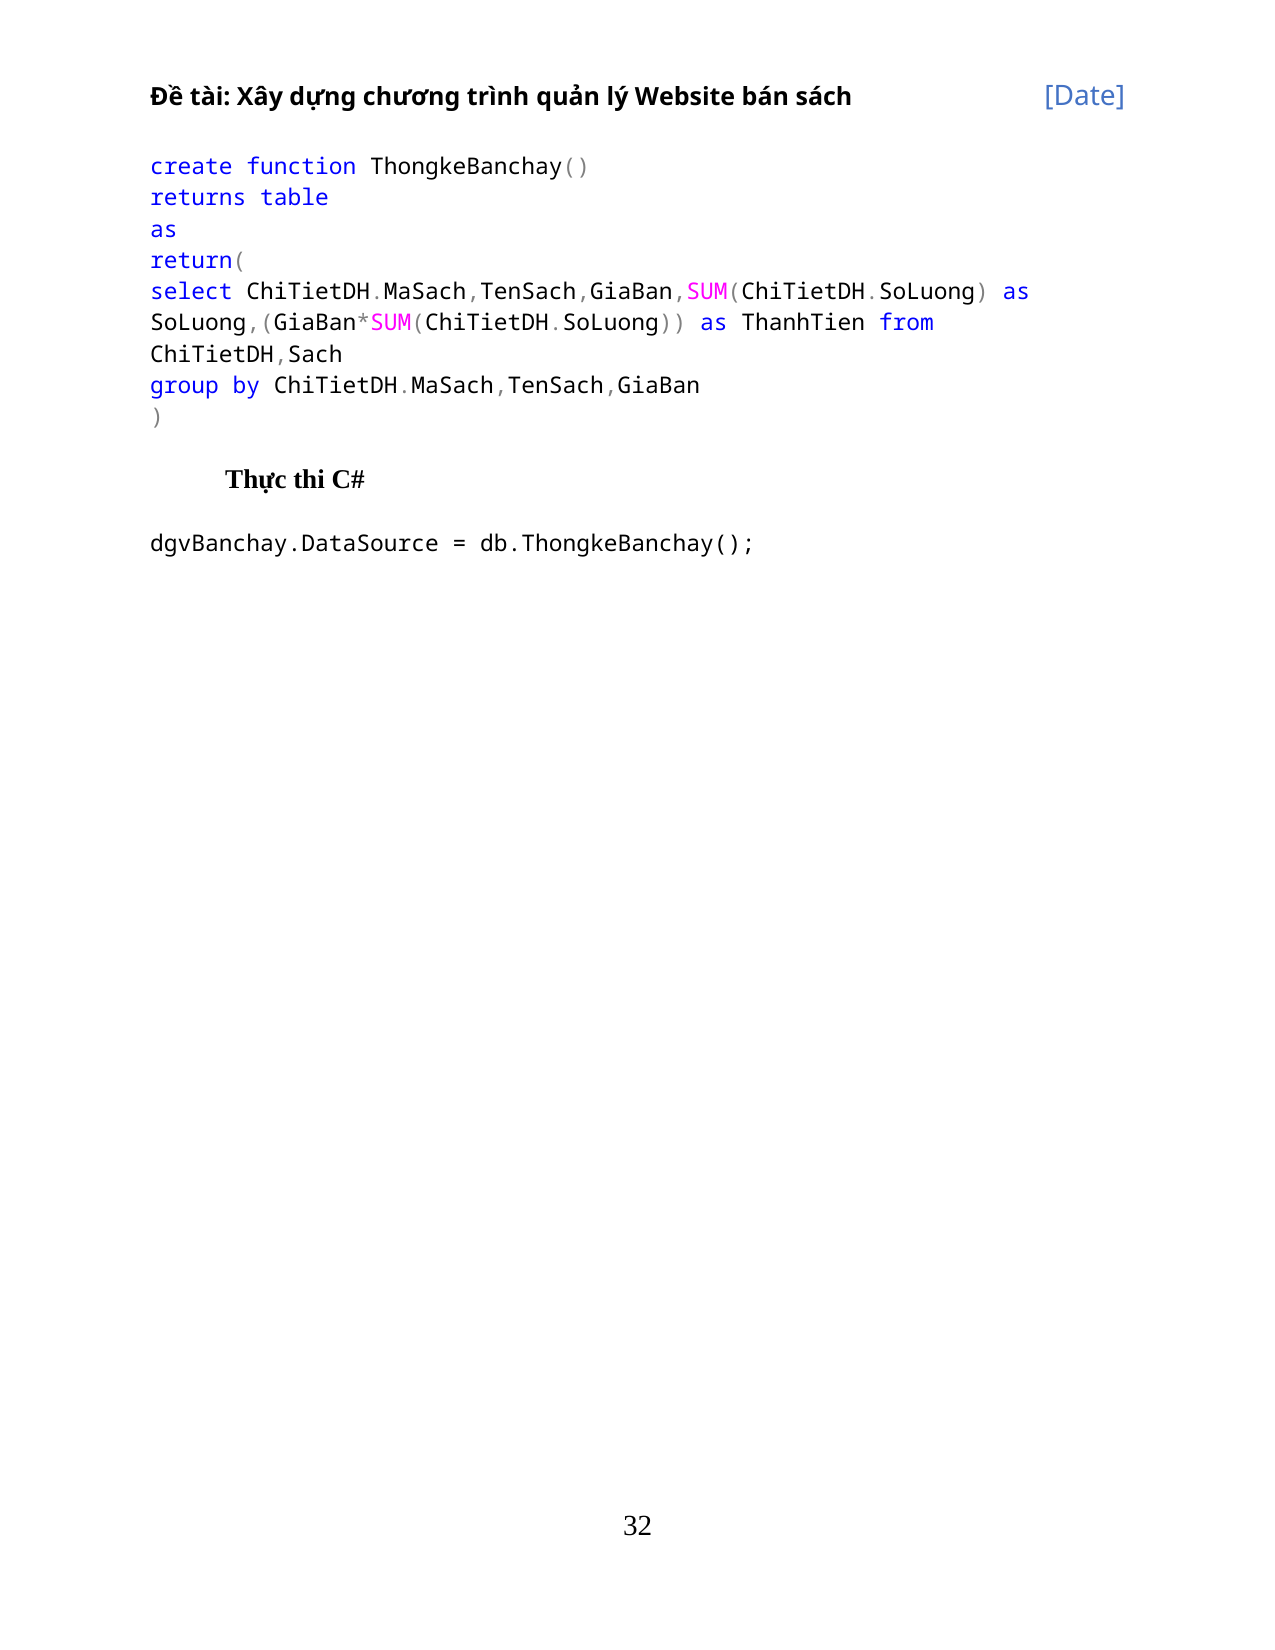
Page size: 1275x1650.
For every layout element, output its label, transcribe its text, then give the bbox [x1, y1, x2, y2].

text group by ChiTietDH.MaSach,TenSach,GiaBan [150, 369, 1125, 400]
text select ChiTietDH.MaSach,TenSach,GiaBan,SUM(ChiTietDH.SoLuong) as SoLuong,(GiaBan*SUM(ChiTietDH.SoLuong)) as ThanhTien from ChiTietDH,Sach [150, 275, 1125, 369]
text ) [150, 400, 1125, 431]
text as [150, 212, 1125, 244]
text dgvBanchay.DataSource = db.ThongkeBanchay(); [150, 527, 1125, 559]
text returns table [150, 181, 1125, 212]
text create function ThongkeBanchay() [150, 150, 1125, 181]
text Thực thi C# [150, 463, 1125, 495]
text return( [150, 244, 1125, 275]
